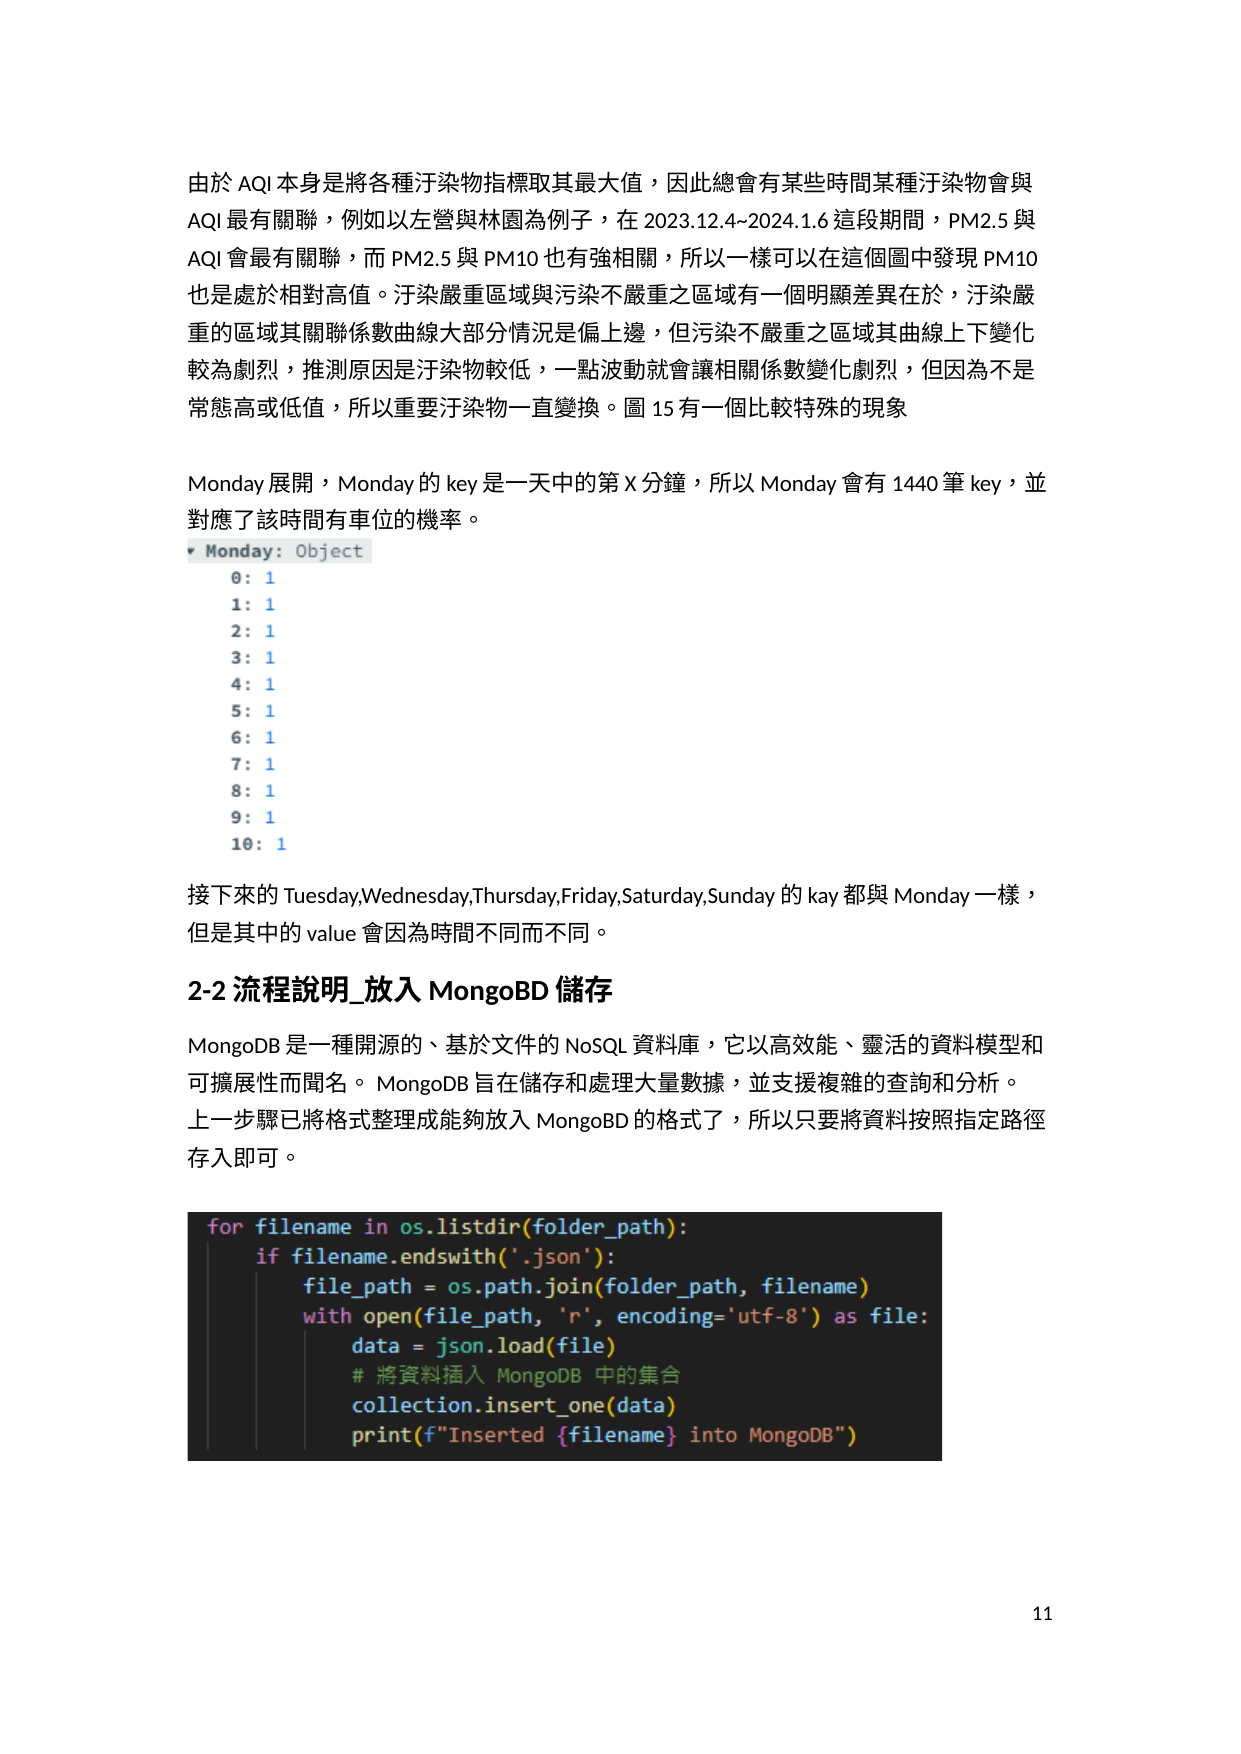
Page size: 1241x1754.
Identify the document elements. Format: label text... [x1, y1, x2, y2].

picture [187, 1212, 943, 1461]
text 接下來的Tuesday,Wednesday,Thursday,Friday,Saturday,Sunday的kay都與Monday一樣，但是其中的value會因為時間不同而不同。 [187, 875, 1053, 950]
text 由於AQI本身是將各種汙染物指標取其最大值，因此總會有某些時間某種汙染物會與AQI最有關聯，例如以左營與林園為例子，在2023.12.4~2024.1.6這段期間，PM2.5與AQI會最有關聯，而PM2.5與PM10也有強相關，所以一樣可以在這個圖中發現PM10也是處於相對高值。汙染嚴重區域與污染不嚴重之區域有一個明顯差異在於，汙染嚴重的區域其關聯係數曲線大部分情況是偏上邊，但污染不嚴重之區域其曲線上下變化較為劇烈，推測原因是汙染物較低，一點波動就會讓相關係數變化劇烈，但因為不是常態高或低值，所以重要汙染物一直變換。圖 15有一個比較特殊的現象 [187, 162, 1053, 425]
text Monday展開，Monday的key是一天中的第X分鐘，所以Monday會有1440筆key，並對應了該時間有車位的機率。 [187, 462, 1053, 537]
text 上一步驟已將格式整理成能夠放入MongoBD的格式了，所以只要將資料按照指定路徑存入即可。 [187, 1100, 1053, 1175]
text 2-2 流程說明_放入MongoBD儲存 [187, 950, 1053, 1025]
text MongoDB是一種開源的、基於文件的NoSQL資料庫，它以高效能、靈活的資料模型和可擴展性而聞名。 MongoDB旨在儲存和處理大量數據，並支援複雜的查詢和分析。 [187, 1025, 1053, 1100]
picture [187, 537, 372, 858]
